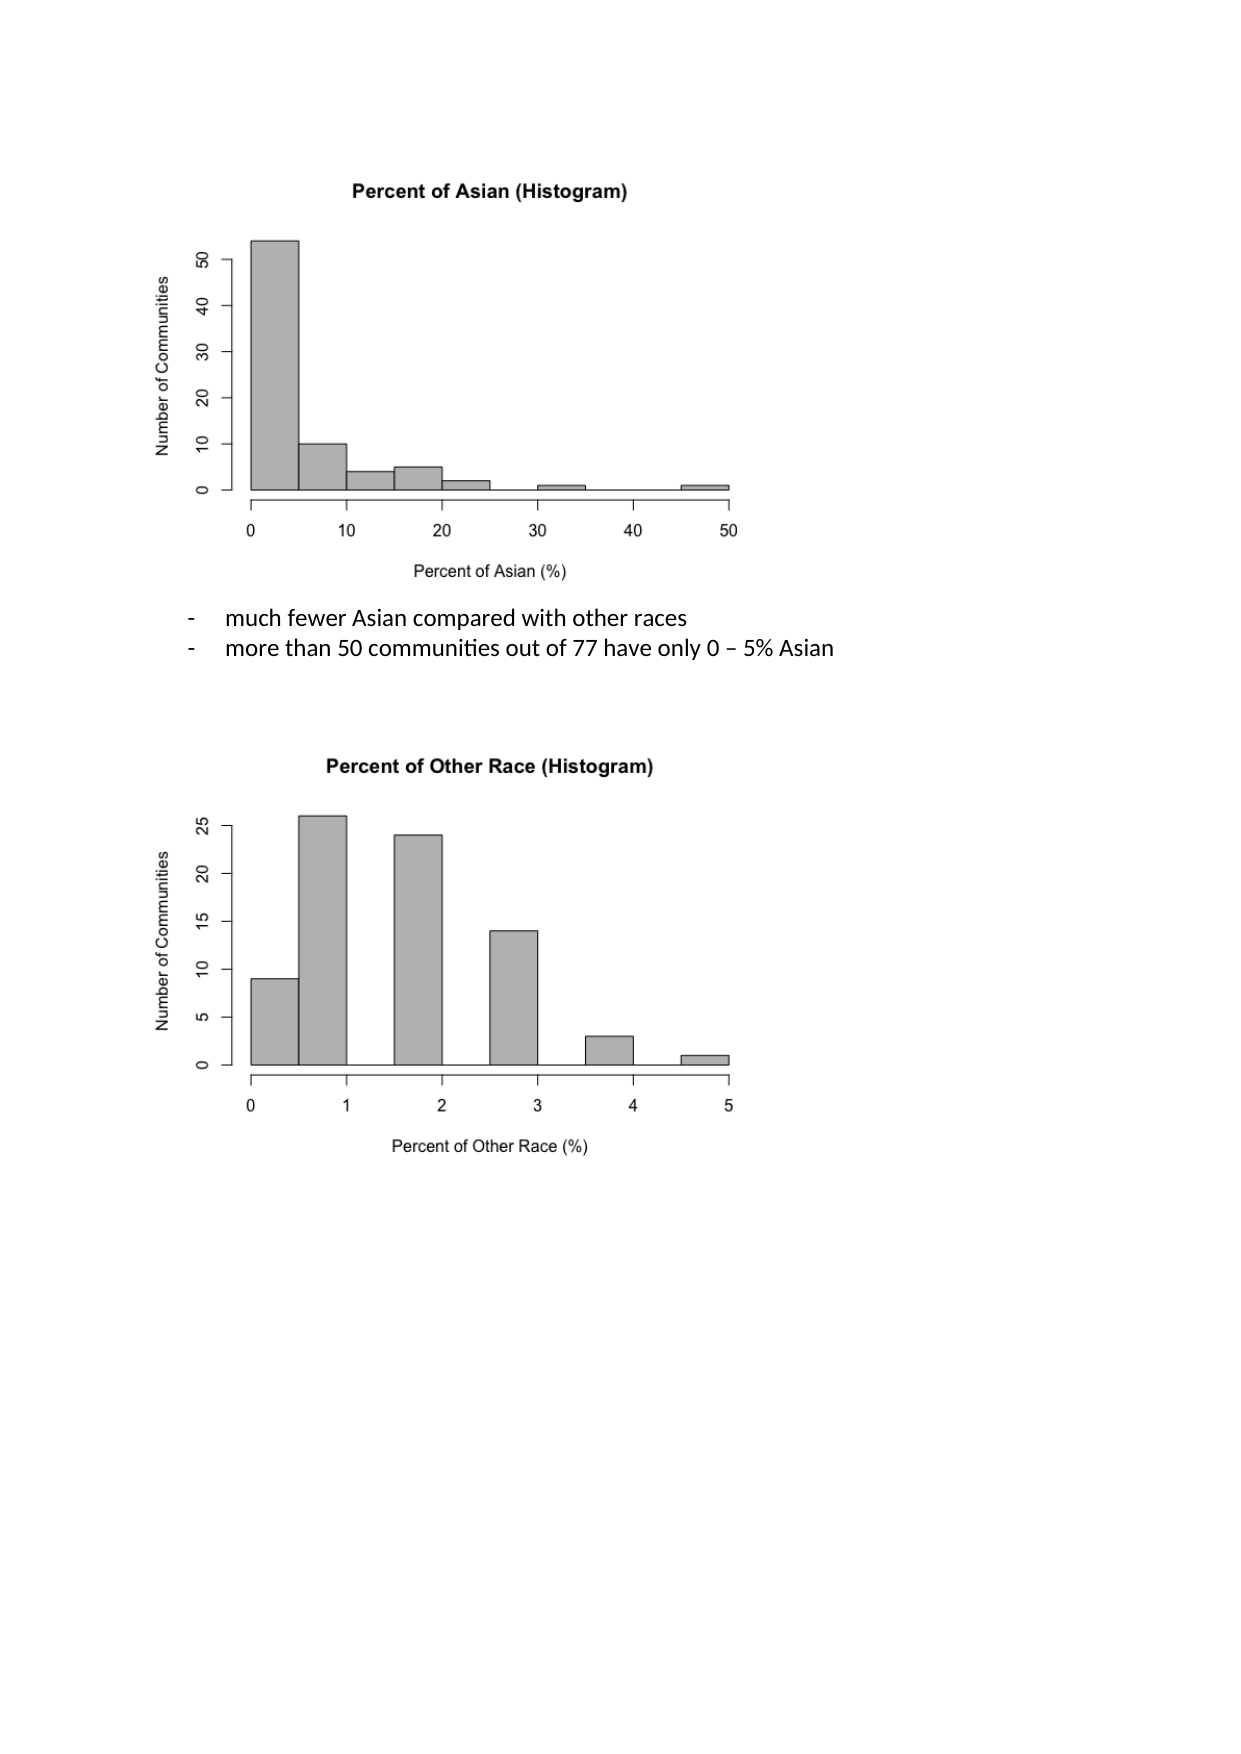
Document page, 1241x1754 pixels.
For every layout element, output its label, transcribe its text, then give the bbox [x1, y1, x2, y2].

picture [150, 724, 790, 1177]
list much fewer Asian compared with other races [187, 602, 1090, 633]
picture [150, 150, 790, 602]
list more than 50 communities out of 77 have only 0 – 5% Asian [187, 633, 1090, 663]
